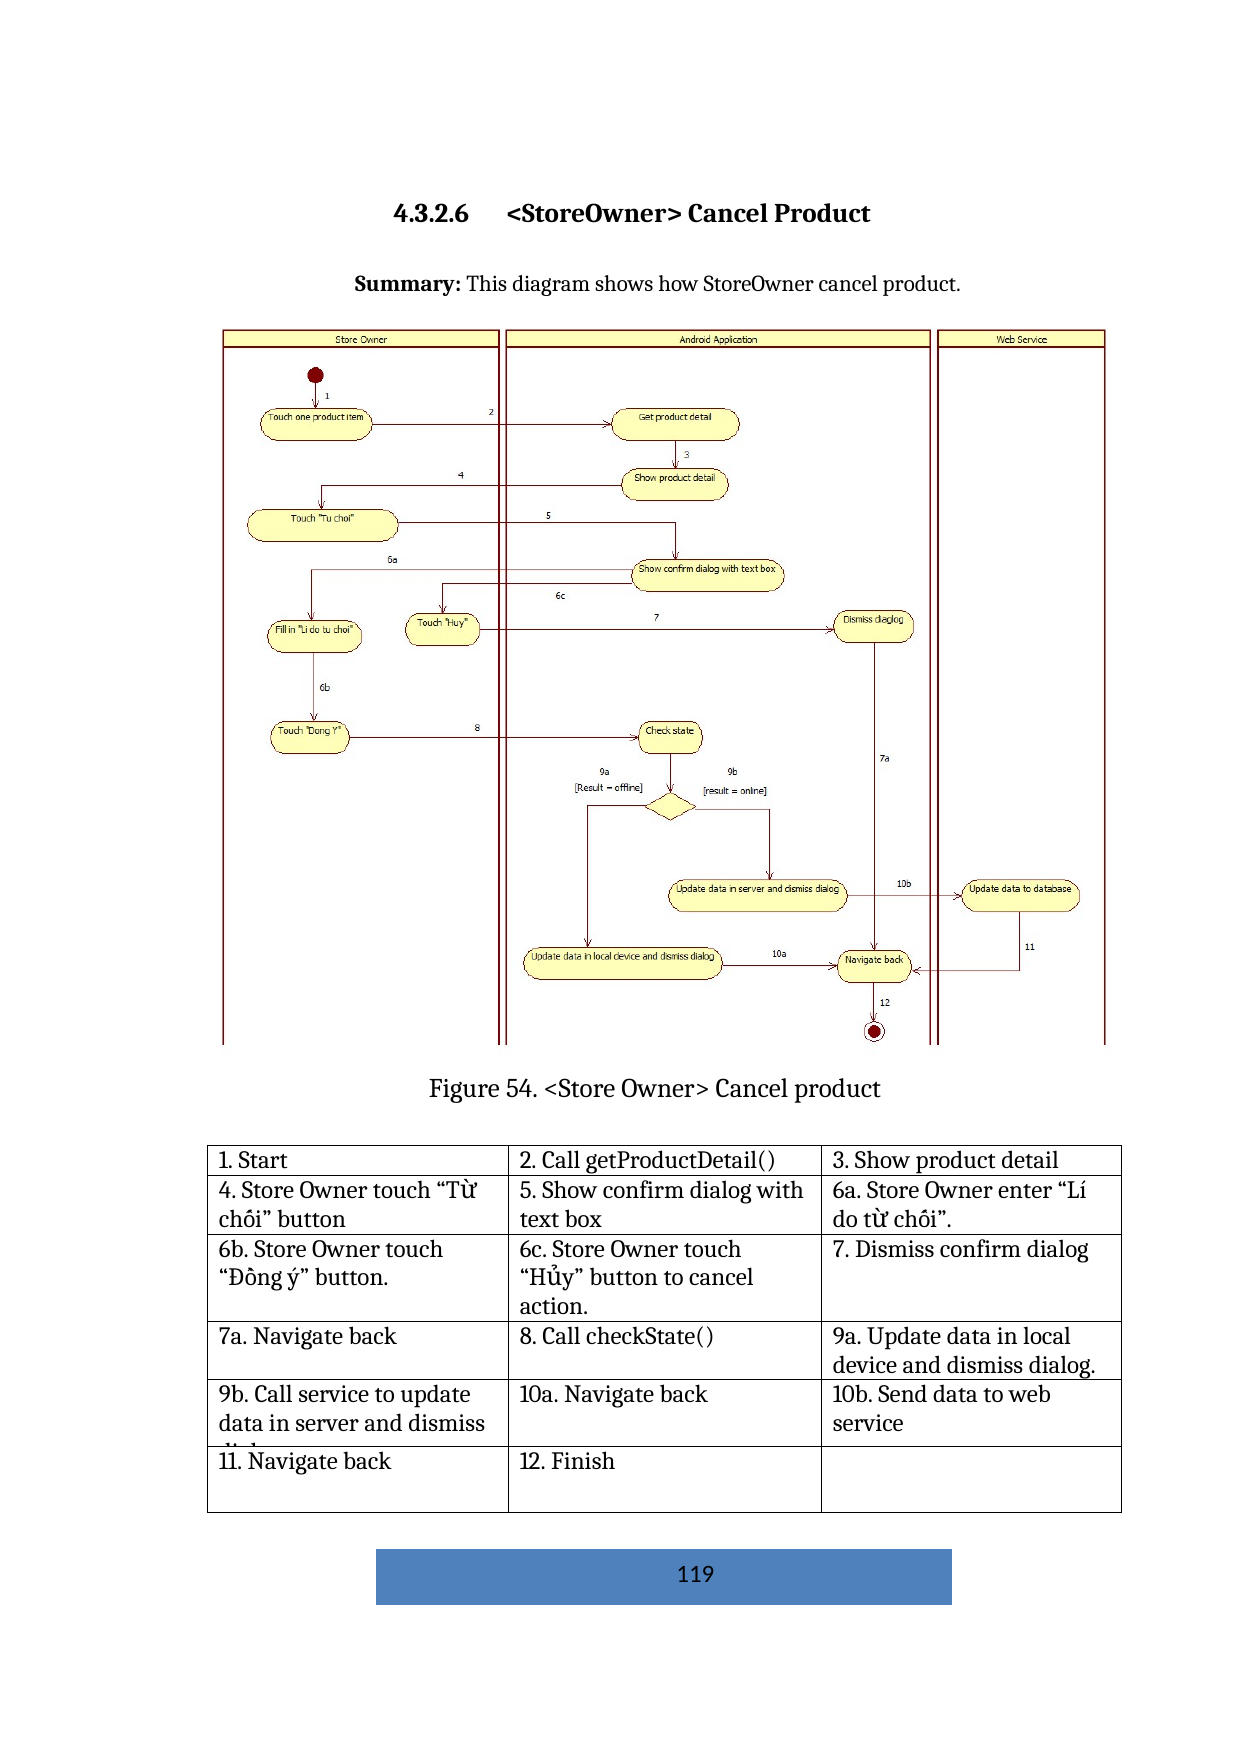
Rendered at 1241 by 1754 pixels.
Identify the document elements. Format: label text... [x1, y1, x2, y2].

table_cell 5. Show confirm dialog with text box [509, 1176, 821, 1233]
table_cell 4. Store Owner touch “Từ chối” button [208, 1176, 508, 1233]
table_cell 9b. Call service to update data in server and dismiss dialog. [208, 1380, 508, 1446]
picture [207, 313, 1122, 1061]
table_cell 10b. Send data to web service [822, 1380, 1121, 1446]
table_cell 6c. Store Owner touch “Hủy” button to cancel action. [509, 1235, 821, 1321]
table_cell 6a. Store Owner enter “Lí do từ chối”. [822, 1176, 1121, 1233]
table_cell 10a. Navigate back [509, 1380, 821, 1446]
text Summary: This diagram shows how StoreOwner cancel product. [281, 270, 1122, 297]
table_header 2. Call getProductDetail() [509, 1146, 821, 1175]
table_cell 7a. Navigate back [208, 1322, 508, 1379]
table_cell 12. Finish [509, 1447, 821, 1512]
table_cell 8. Call checkState() [509, 1322, 821, 1379]
table_header 1. Start [208, 1146, 508, 1175]
table_cell 6b. Store Owner touch “Đồng ý” button. [208, 1235, 508, 1321]
table_header 3. Show product detail [822, 1146, 1121, 1175]
table_cell 9a. Update data in local device and dismiss dialog. [822, 1322, 1121, 1379]
table_cell 11. Navigate back [208, 1447, 508, 1512]
table_cell 7. Dismiss confirm dialog [822, 1235, 1121, 1321]
subtitle <StoreOwner> Cancel Product [393, 198, 1122, 229]
table_cell [822, 1447, 1121, 1512]
